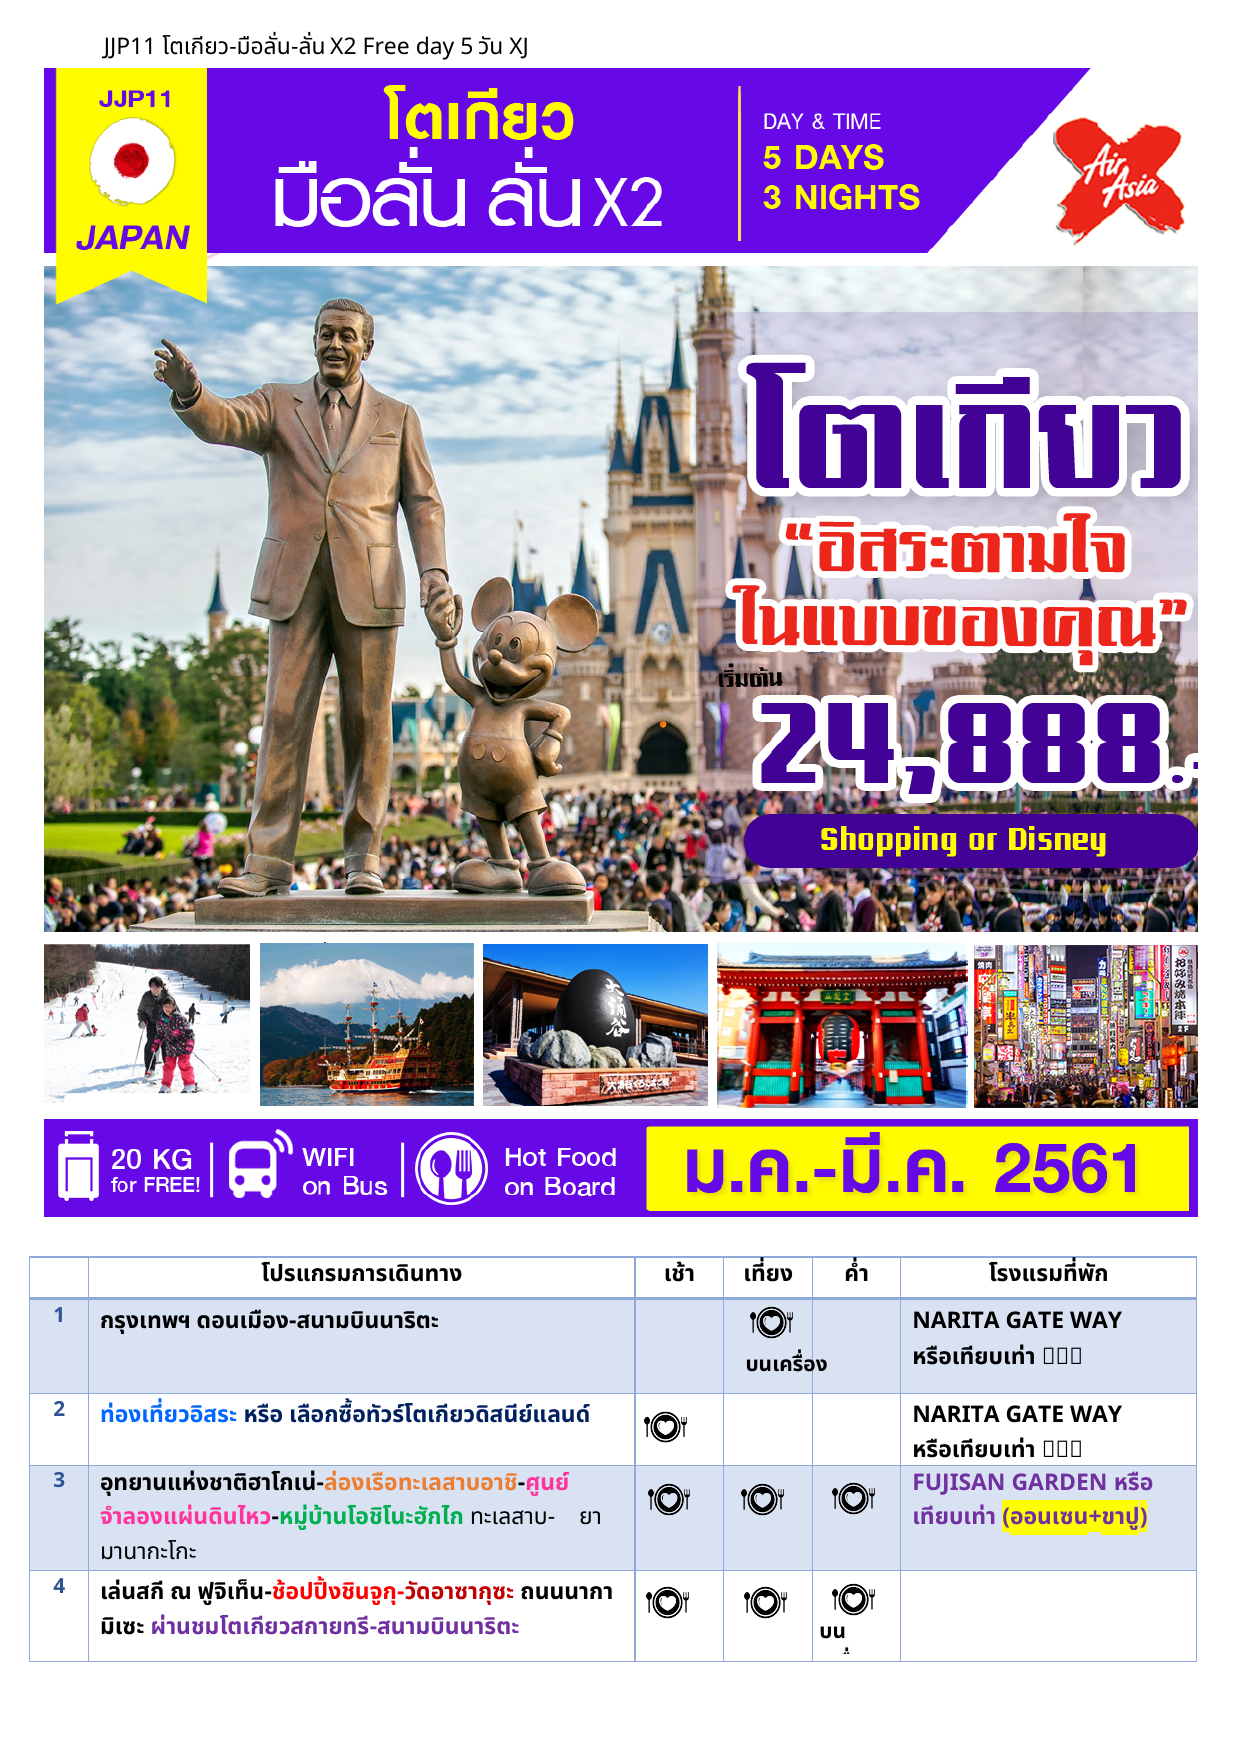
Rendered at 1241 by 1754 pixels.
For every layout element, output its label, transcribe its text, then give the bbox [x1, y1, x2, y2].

table_header โรงแรมที่พัก [901, 1258, 1196, 1297]
table_cell [636, 1394, 723, 1464]
table_cell 2 [30, 1394, 88, 1464]
table_cell [901, 1571, 1196, 1661]
table_cell 1 [30, 1300, 88, 1393]
table_cell กรุงเทพฯ ดอนเมือง-สนามบินนาริตะ [89, 1300, 634, 1393]
table_cell [813, 1466, 900, 1570]
picture [644, 1406, 687, 1448]
table_cell NARITA GATE WAY หรือเทียบเท่า [901, 1300, 1196, 1393]
table_header ค่ำ [813, 1258, 900, 1297]
picture [744, 1581, 787, 1624]
picture [741, 1478, 784, 1521]
picture [750, 1301, 793, 1344]
table_cell เล่นสกี ณ ฟูจิเท็น-ช้อปปิ้งชินจูกุ-วัดอาซากุซะ ถนนนากามิเซะ ผ่านชมโตเกียวสกายทรี-สนามบินนาริตะ [89, 1571, 634, 1661]
picture [832, 1578, 875, 1621]
table_cell [636, 1300, 723, 1393]
table_cell ท่องเที่ยวอิสระ หรือ เลือกซื้อทัวร์โตเกียวดิสนีย์แลนด์ [89, 1394, 634, 1464]
table_cell 4 [30, 1571, 88, 1661]
picture [832, 1477, 875, 1520]
picture [44, 68, 1198, 1217]
table_cell 3 [30, 1466, 88, 1570]
table_cell [813, 1394, 900, 1464]
table_header เที่ยง [724, 1258, 812, 1297]
picture [648, 1478, 690, 1521]
table_cell [813, 1300, 900, 1393]
table_cell [724, 1300, 812, 1393]
table_cell [813, 1571, 900, 1661]
table_cell FUJISAN GARDEN หรือเทียบเท่า (ออนเซน+ขาปู) [901, 1466, 1196, 1570]
table_header โปรแกรมการเดินทาง [89, 1258, 634, 1297]
table_cell [636, 1571, 723, 1661]
table_header [30, 1258, 88, 1297]
table_cell อุทยานแห่งชาติฮาโกเน่-ล่องเรือทะเลสาบอาชิ-ศูนย์จำลองแผ่นดินไหว-หมู่บ้านโอชิโนะฮักไก ทะเลสาบ- ยามานากะโกะ [89, 1466, 634, 1570]
table_cell [724, 1394, 812, 1464]
table_cell [636, 1466, 723, 1570]
table_header เช้า [636, 1258, 723, 1297]
picture [646, 1581, 689, 1624]
table_cell [724, 1466, 812, 1570]
table_cell NARITA GATE WAY หรือเทียบเท่า [901, 1394, 1196, 1464]
table_cell [724, 1571, 812, 1661]
